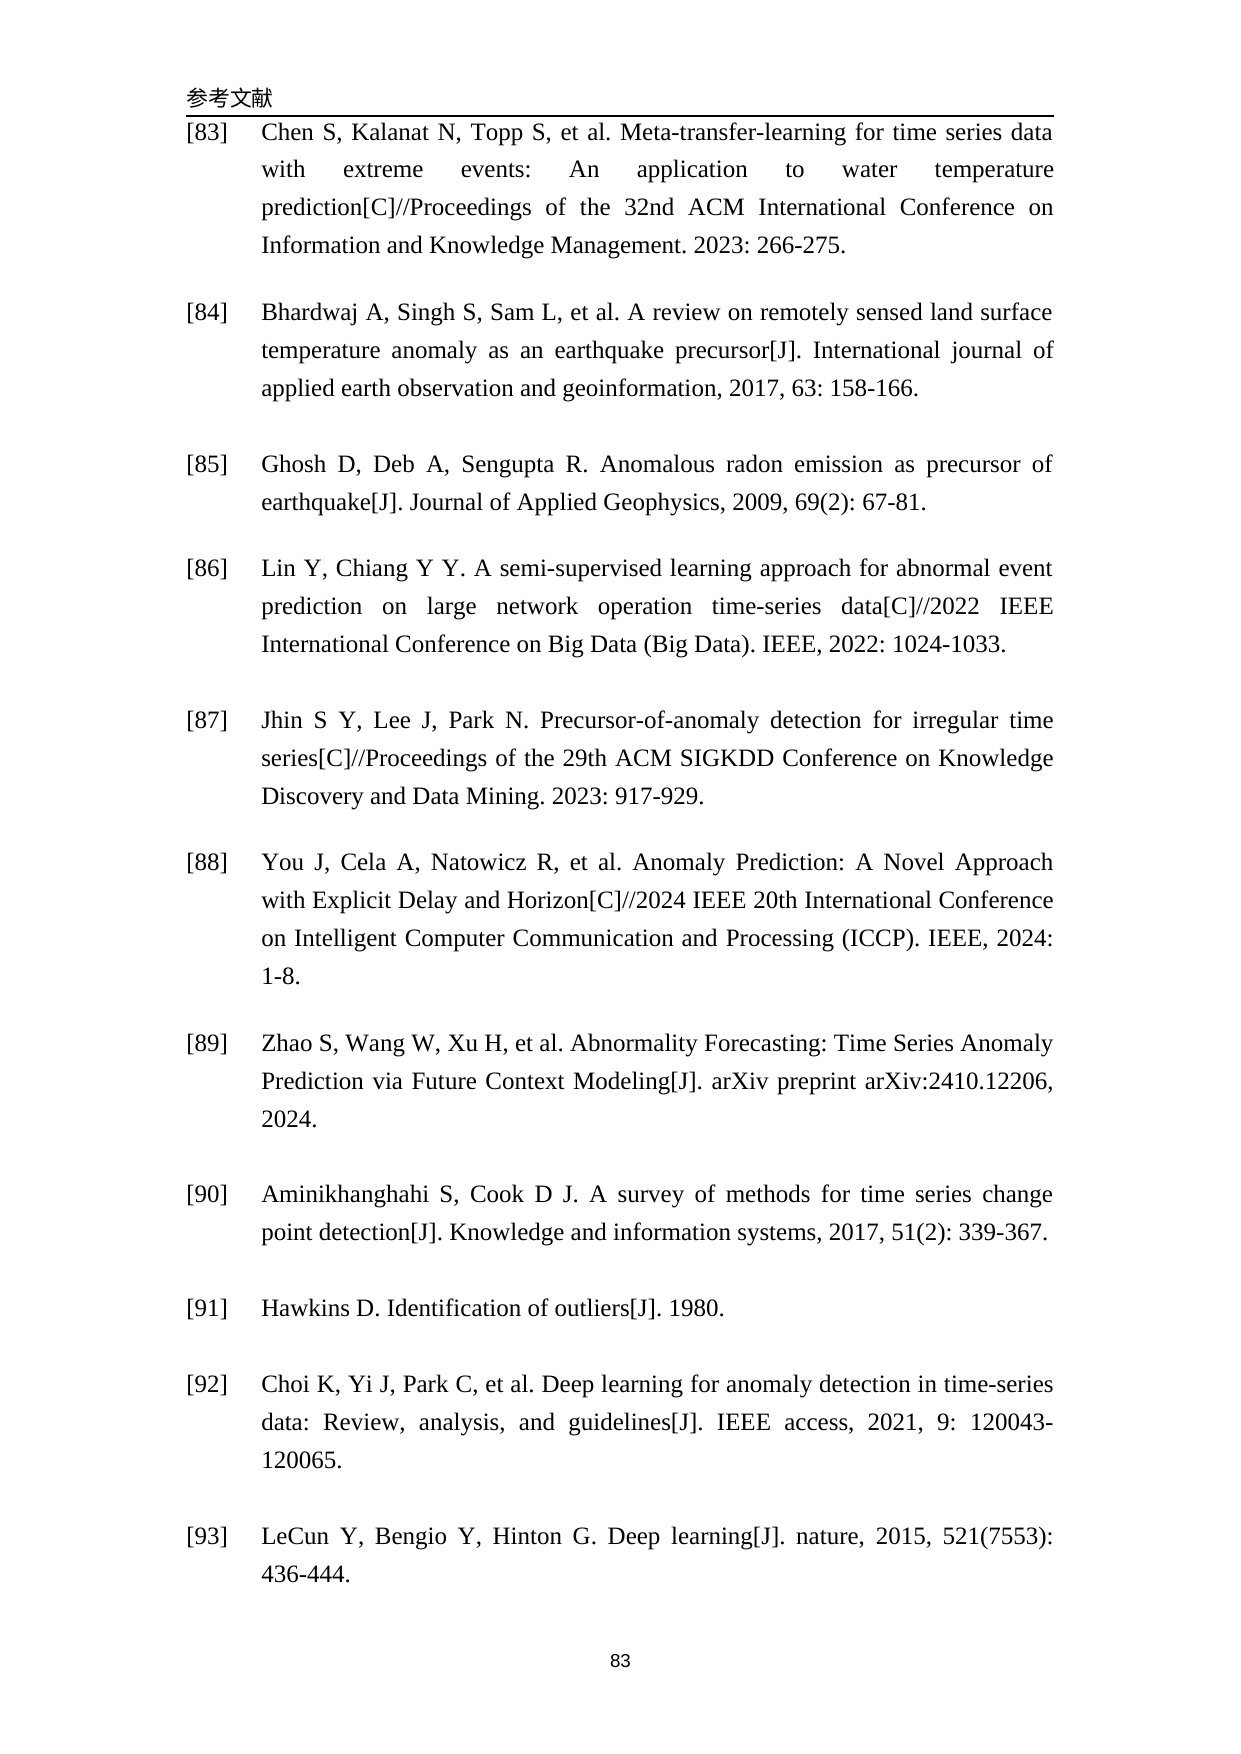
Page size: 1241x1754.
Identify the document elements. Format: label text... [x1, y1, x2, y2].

list Zhao S, Wang W, Xu H, et al. Abnormality Forecasting: Time Series Anomaly Prediction via Future Context Modeling[J]. arXiv preprint arXiv:2410.12206, 2024. [186, 1028, 1054, 1132]
list Lin Y, Chiang Y Y. A semi-supervised learning approach for abnormal event prediction on large network operation time-series data[C]//2022 IEEE International Conference on Big Data (Big Data). IEEE, 2022: 1024-1033. [186, 553, 1054, 658]
list Hawkins D. Identification of outliers[J]. 1980. [186, 1293, 1054, 1322]
list Choi K, Yi J, Park C, et al. Deep learning for anomaly detection in time-series data: Review, analysis, and guidelines[J]. IEEE access, 2021, 9: 120043-120065. [186, 1369, 1054, 1474]
list Chen S, Kalanat N, Topp S, et al. Meta-transfer-learning for time series data with extreme events: An application to water temperature prediction[C]//Proceedings of the 32nd ACM International Conference on Information and Knowledge Management. 2023: 266-275. [186, 117, 1054, 259]
list Ghosh D, Deb A, Sengupta R. Anomalous radon emission as precursor of earthquake[J]. Journal of Applied Geophysics, 2009, 69(2): 67-81. [186, 449, 1054, 515]
list Bhardwaj A, Singh S, Sam L, et al. A review on remotely sensed land surface temperature anomaly as an earthquake precursor[J]. International journal of applied earth observation and geoinformation, 2017, 63: 158-166. [186, 297, 1054, 402]
list Aminikhanghahi S, Cook D J. A survey of methods for time series change point detection[J]. Knowledge and information systems, 2017, 51(2): 339-367. [186, 1179, 1054, 1246]
list You J, Cela A, Natowicz R, et al. Anomaly Prediction: A Novel Approach with Explicit Delay and Horizon[C]//2024 IEEE 20th International Conference on Intelligent Computer Communication and Processing (ICCP). IEEE, 2024: 1-8. [186, 847, 1054, 990]
list LeCun Y, Bengio Y, Hinton G. Deep learning[J]. nature, 2015, 521(7553): 436-444. [186, 1521, 1054, 1587]
list Jhin S Y, Lee J, Park N. Precursor-of-anomaly detection for irregular time series[C]//Proceedings of the 29th ACM SIGKDD Conference on Knowledge Discovery and Data Mining. 2023: 917-929. [186, 705, 1054, 809]
